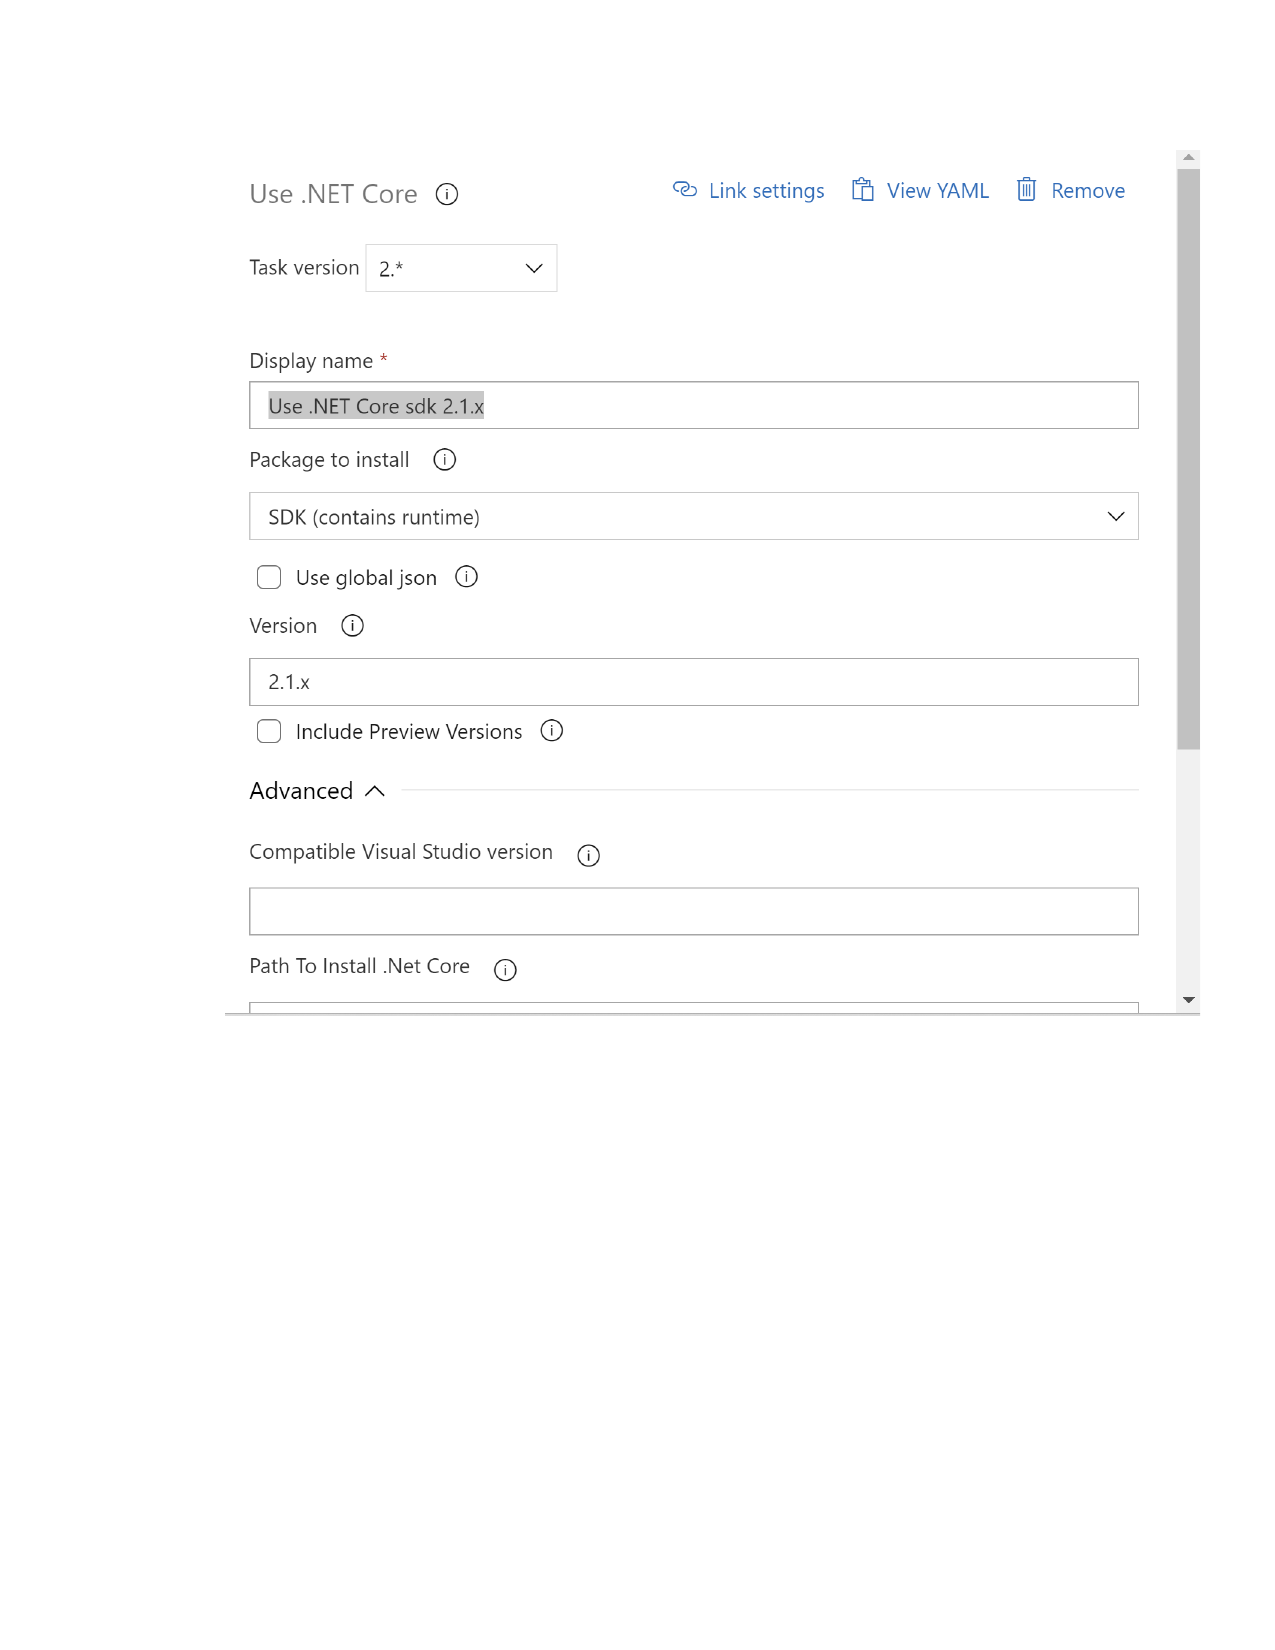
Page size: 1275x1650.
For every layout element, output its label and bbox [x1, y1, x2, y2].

picture [225, 150, 1200, 1016]
